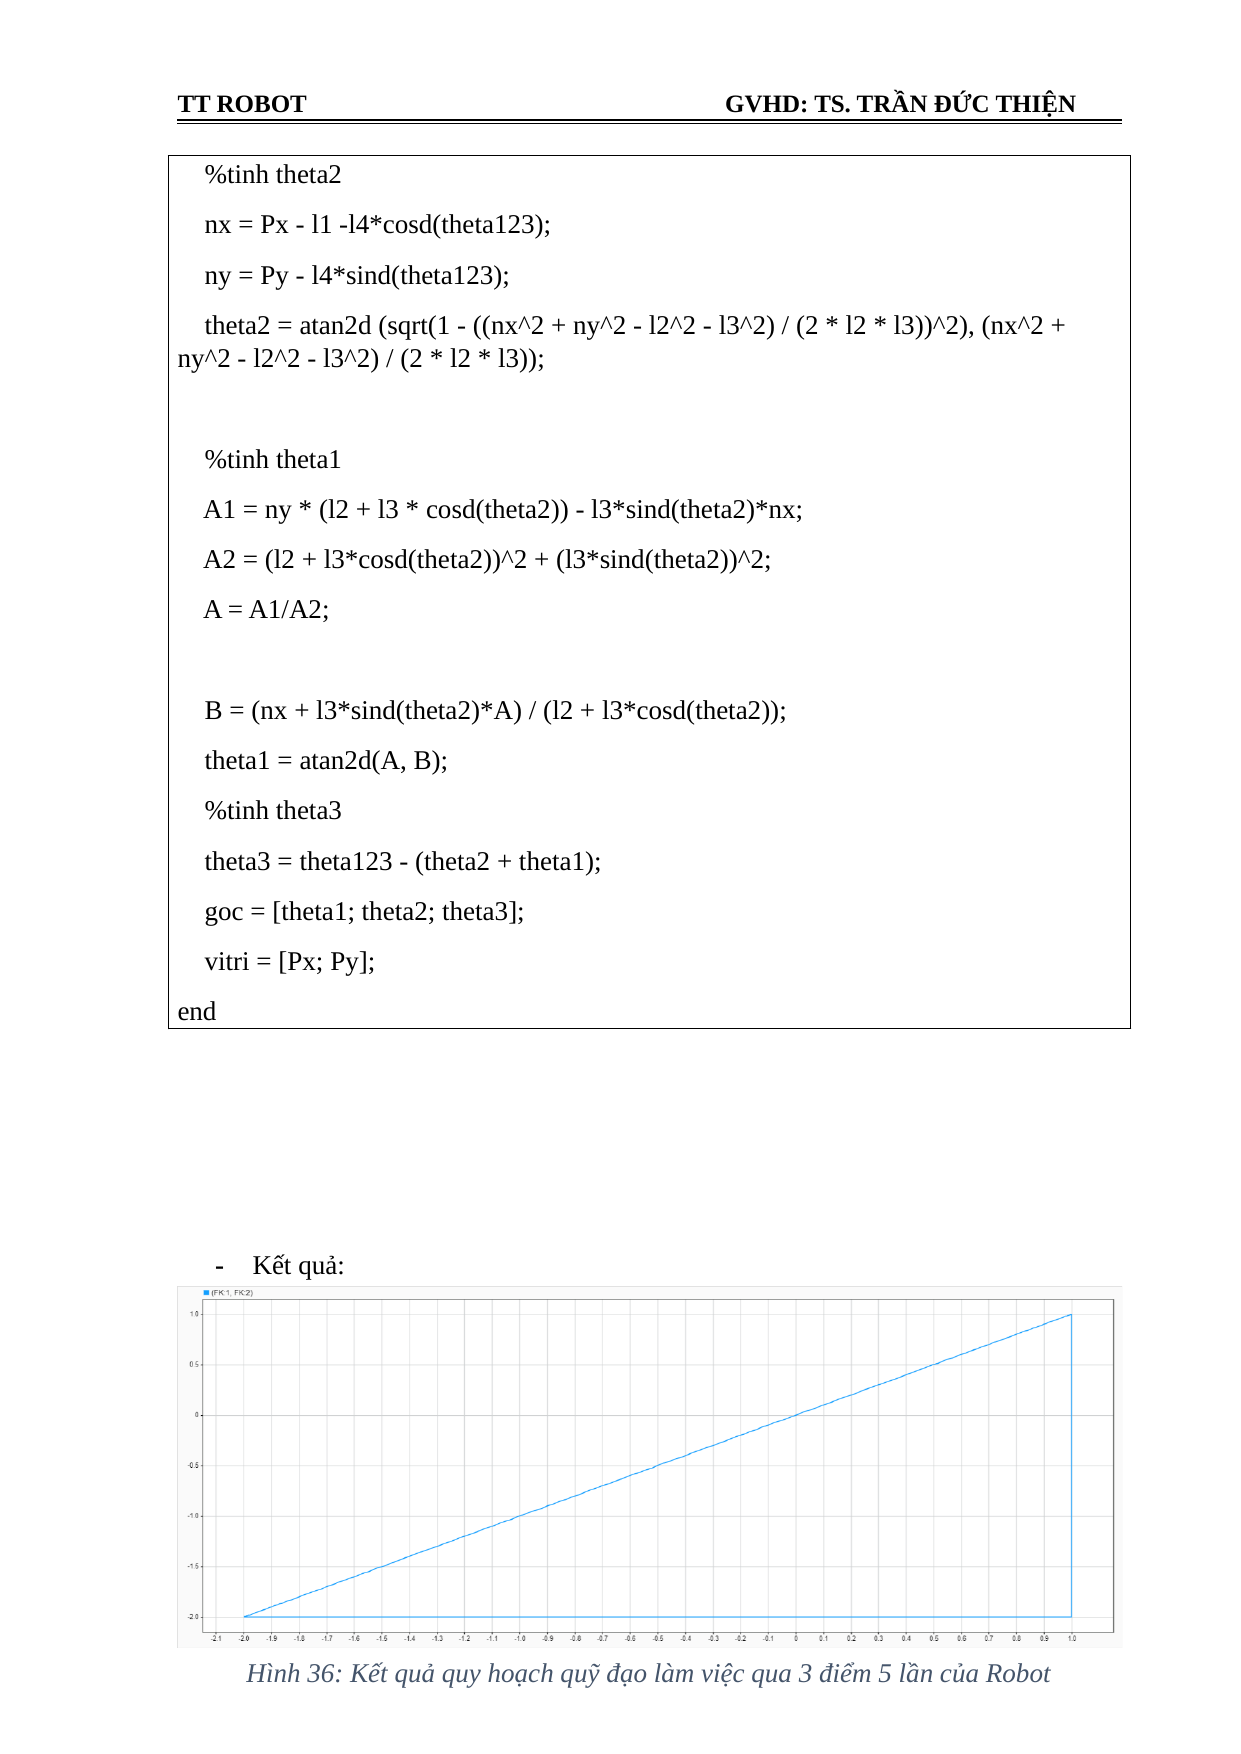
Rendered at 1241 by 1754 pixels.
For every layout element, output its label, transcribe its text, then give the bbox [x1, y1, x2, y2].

text goc = [theta1; theta2; theta3]; [169, 892, 1130, 926]
text ny = Py - l4*sind(theta123); [169, 256, 1130, 290]
picture [177, 1286, 1123, 1648]
text %tinh theta3 [169, 791, 1130, 826]
list Kết quả: [215, 1249, 1122, 1281]
text B = (nx + l3*sind(theta2)*A) / (l2 + l3*cosd(theta2)); [169, 691, 1130, 725]
text %tinh theta2 [169, 156, 1130, 189]
text end [169, 992, 1130, 1028]
text %tinh theta1 [169, 440, 1130, 474]
text vitri = [Px; Py]; [169, 942, 1130, 976]
text A2 = (l2 + l3*cosd(theta2))^2 + (l3*sind(theta2))^2; [169, 540, 1130, 574]
text nx = Px - l1 -l4*cosd(theta123); [169, 206, 1130, 240]
text A1 = ny * (l2 + l3 * cosd(theta2)) - l3*sind(theta2)*nx; [169, 490, 1130, 524]
text theta3 = theta123 - (theta2 + theta1); [169, 842, 1130, 876]
text theta1 = atan2d(A, B); [169, 741, 1130, 775]
text theta2 = atan2d (sqrt(1 - ((nx^2 + ny^2 - l2^2 - l3^2) / (2 * l2 * l3))^2), (nx^2 + ny^2 - l2^2 - l3^2) / (2 * l2 * l3)); [169, 306, 1130, 374]
text A = A1/A2; [169, 591, 1130, 625]
